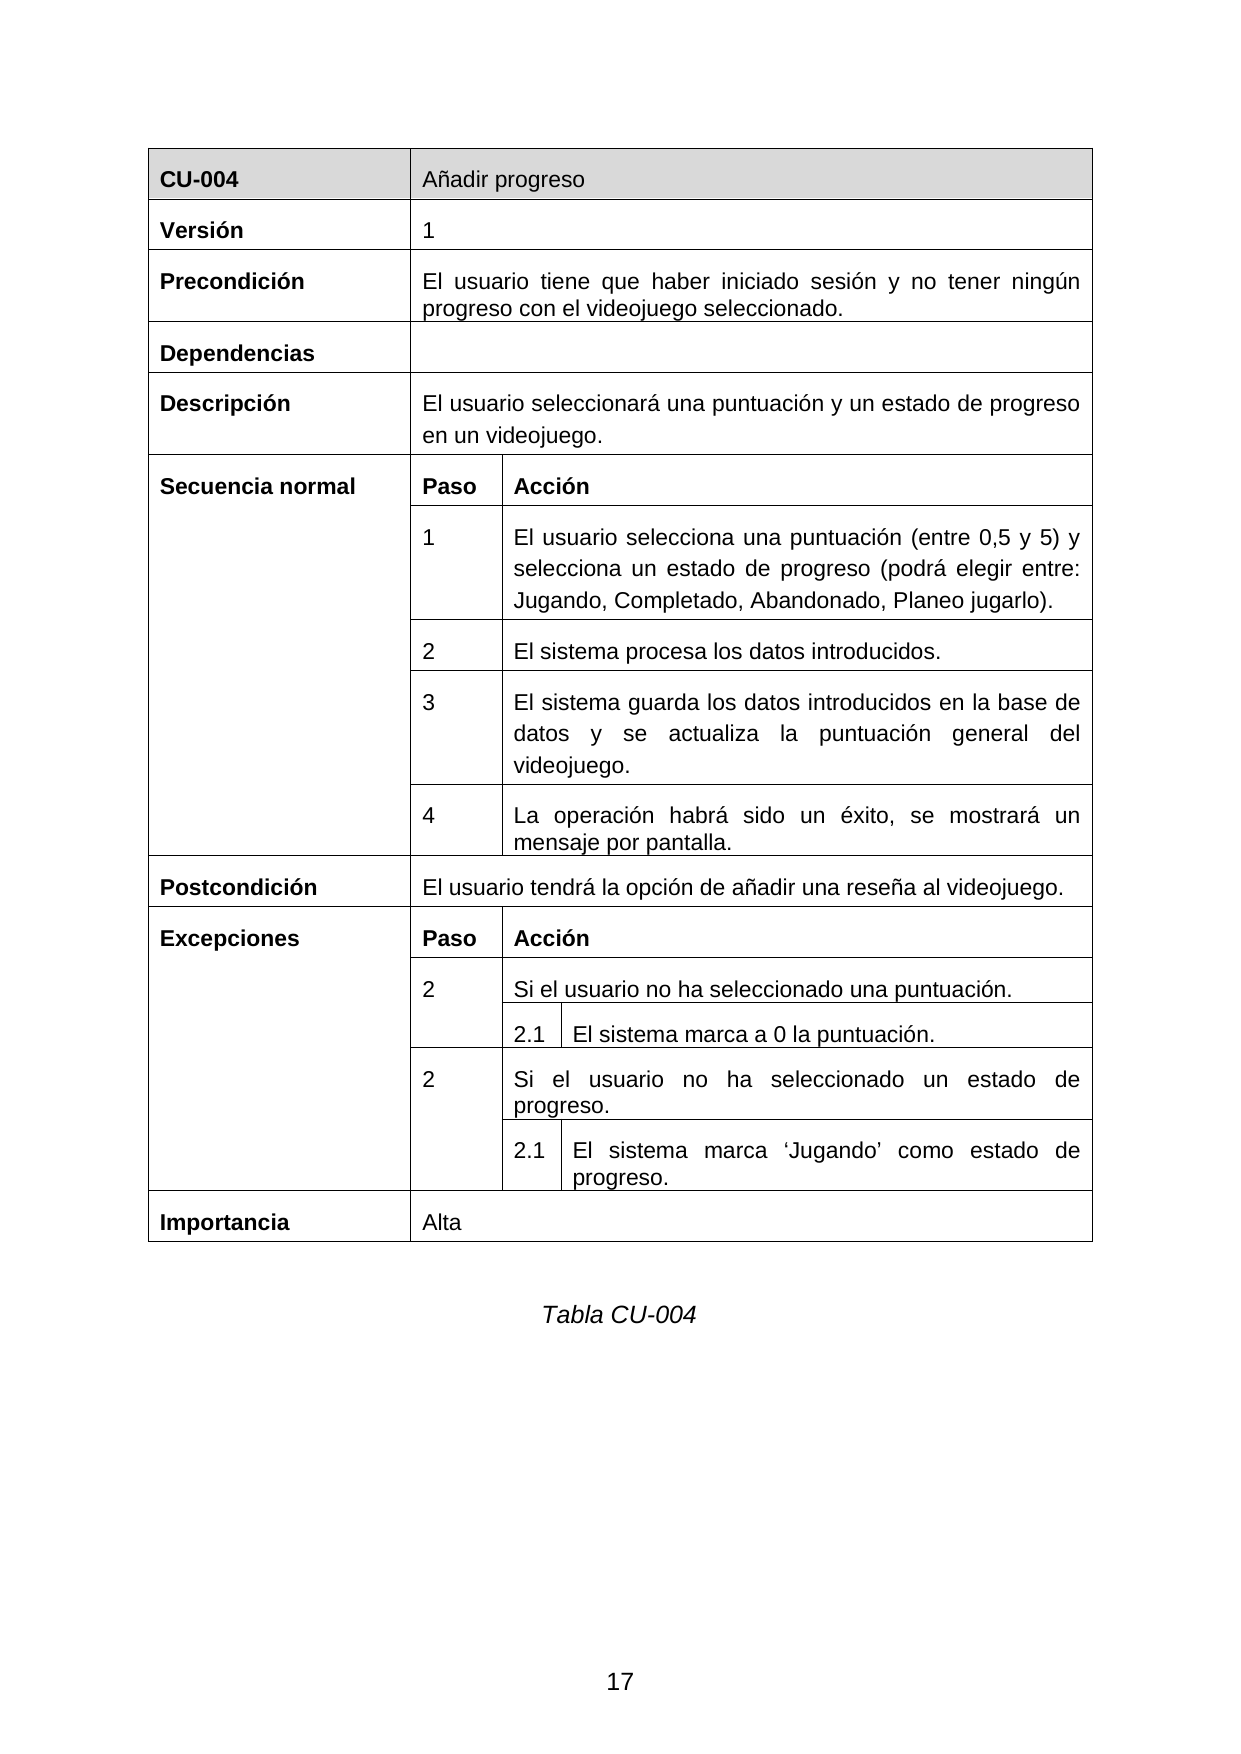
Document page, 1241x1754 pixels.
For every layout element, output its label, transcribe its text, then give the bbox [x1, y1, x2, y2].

table_cell Excepciones [149, 907, 410, 1190]
table_cell Alta [411, 1191, 1092, 1241]
table_cell El sistema marca ‘Jugando’ como estado de progreso. [562, 1120, 1092, 1190]
table_cell 2 [411, 1048, 502, 1190]
table_cell Paso [411, 907, 502, 957]
table_cell Paso [411, 455, 502, 505]
table_cell Versión [149, 200, 410, 249]
table_cell La operación habrá sido un éxito, se mostrará un mensaje por pantalla. [503, 785, 1092, 855]
table_cell Si el usuario no ha seleccionado un estado de progreso. [503, 1048, 1092, 1118]
table_cell Precondición [149, 250, 410, 321]
table_cell El sistema marca a 0 la puntuación. [562, 1003, 1092, 1047]
table_cell 2 [411, 620, 502, 670]
table_cell 1 [411, 200, 1092, 249]
table_cell 3 [411, 671, 502, 784]
table_cell Secuencia normal [149, 455, 410, 855]
table_cell Acción [503, 907, 1092, 957]
table_cell [411, 322, 1092, 372]
table_cell El usuario selecciona una puntuación (entre 0,5 y 5) y selecciona un estado de progreso (podrá elegir entre: Jugando, Completado, Abandonado, Planeo jugarlo). [503, 506, 1092, 619]
table_header CU-004 [149, 149, 410, 198]
table_cell 1 [411, 506, 502, 619]
table_cell Dependencias [149, 322, 410, 372]
table_cell El usuario tiene que haber iniciado sesión y no tener ningún progreso con el videojuego seleccionado. [411, 250, 1092, 321]
table_cell Acción [503, 455, 1092, 505]
table_cell 2 [411, 958, 502, 1047]
table_cell El usuario tendrá la opción de añadir una reseña al videojuego. [411, 856, 1092, 906]
table_cell 4 [411, 785, 502, 855]
table_cell Descripción [149, 373, 410, 454]
table_header Añadir progreso [411, 149, 1092, 198]
table_cell El usuario seleccionará una puntuación y un estado de progreso en un videojuego. [411, 373, 1092, 454]
table_cell El sistema procesa los datos introducidos. [503, 620, 1092, 670]
text Tabla CU-004 [148, 1300, 1092, 1329]
table_cell Postcondición [149, 856, 410, 906]
table_cell El sistema guarda los datos introducidos en la base de datos y se actualiza la puntuación general del videojuego. [503, 671, 1092, 784]
table_cell 2.1 [503, 1003, 561, 1047]
table_cell 2.1 [503, 1120, 561, 1190]
table_cell Si el usuario no ha seleccionado una puntuación. [503, 958, 1092, 1002]
table_cell Importancia [149, 1191, 410, 1241]
